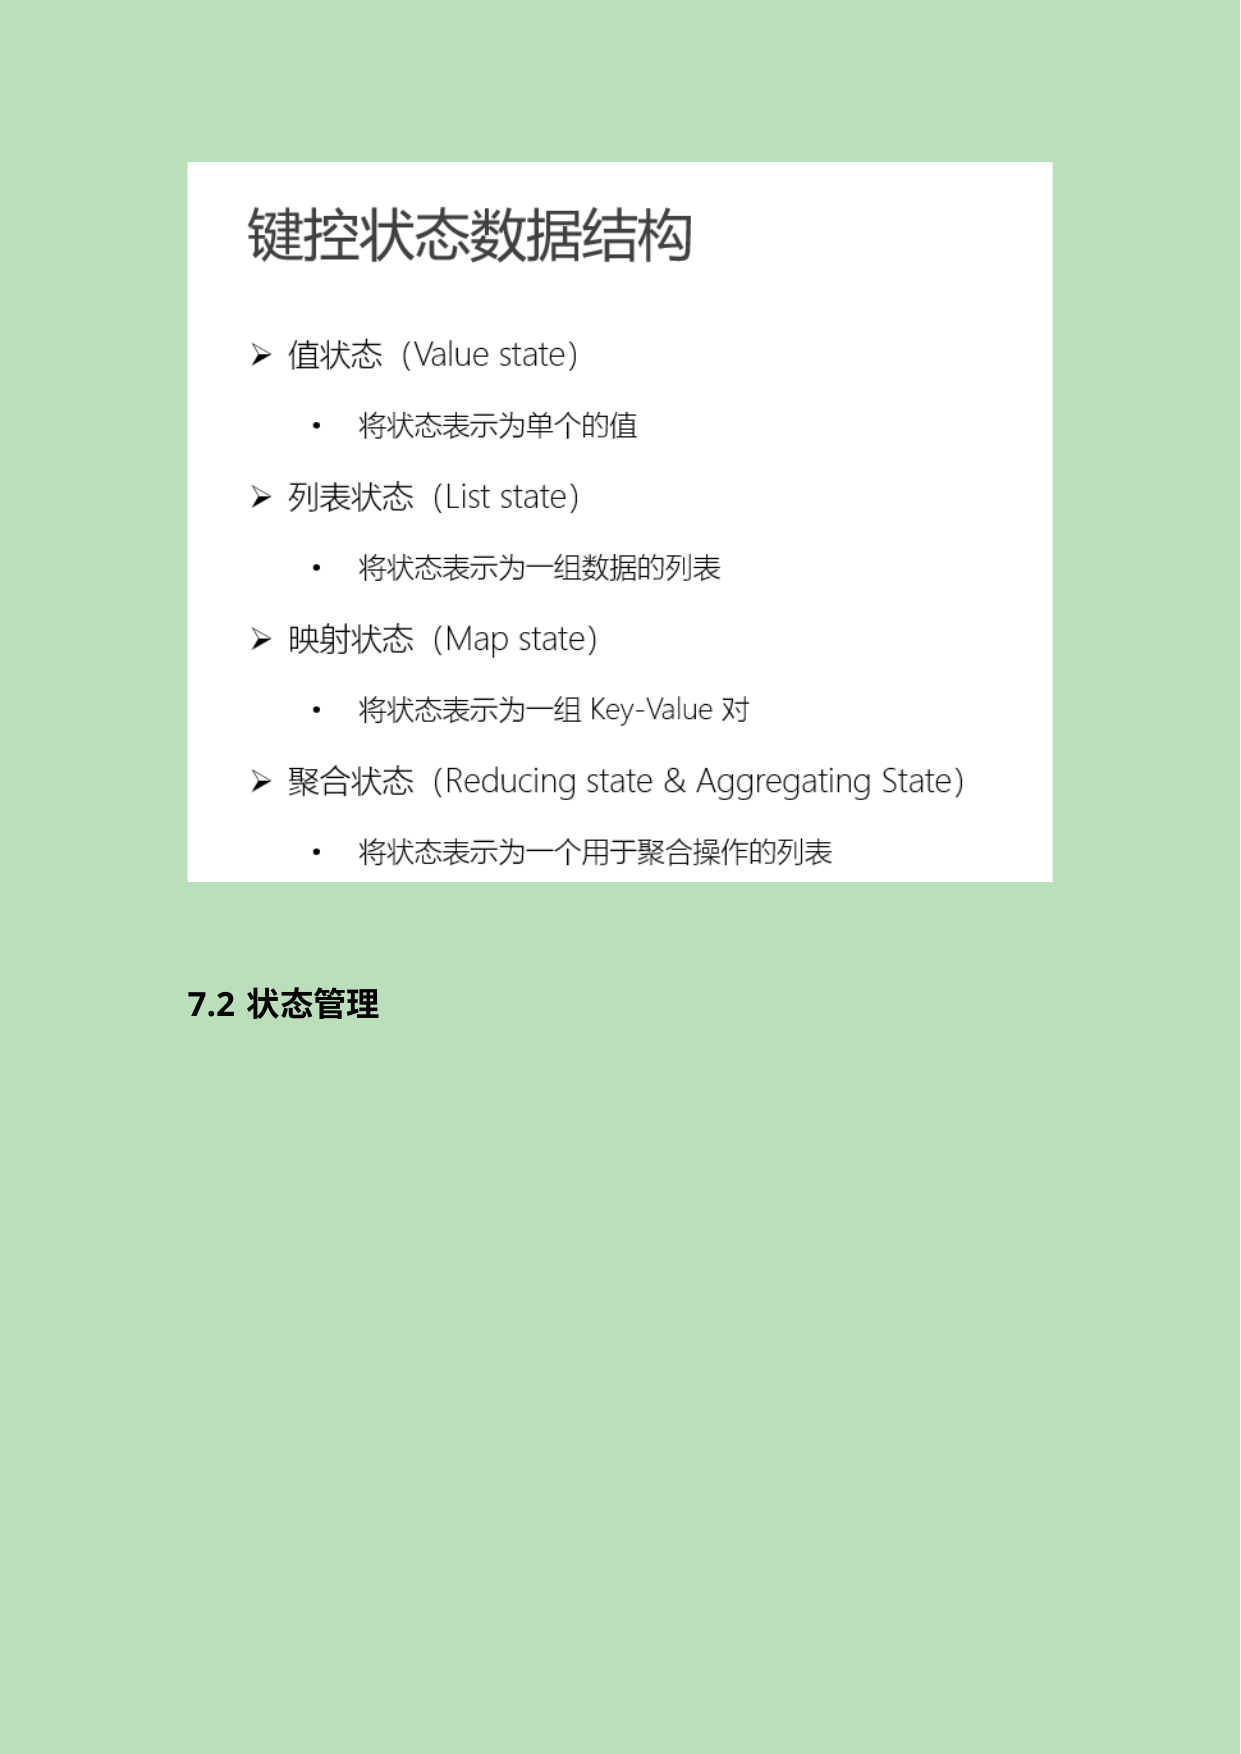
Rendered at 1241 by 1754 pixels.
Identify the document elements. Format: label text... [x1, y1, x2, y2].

subtitle 状态管理 [187, 969, 1053, 1034]
picture [187, 162, 1053, 882]
